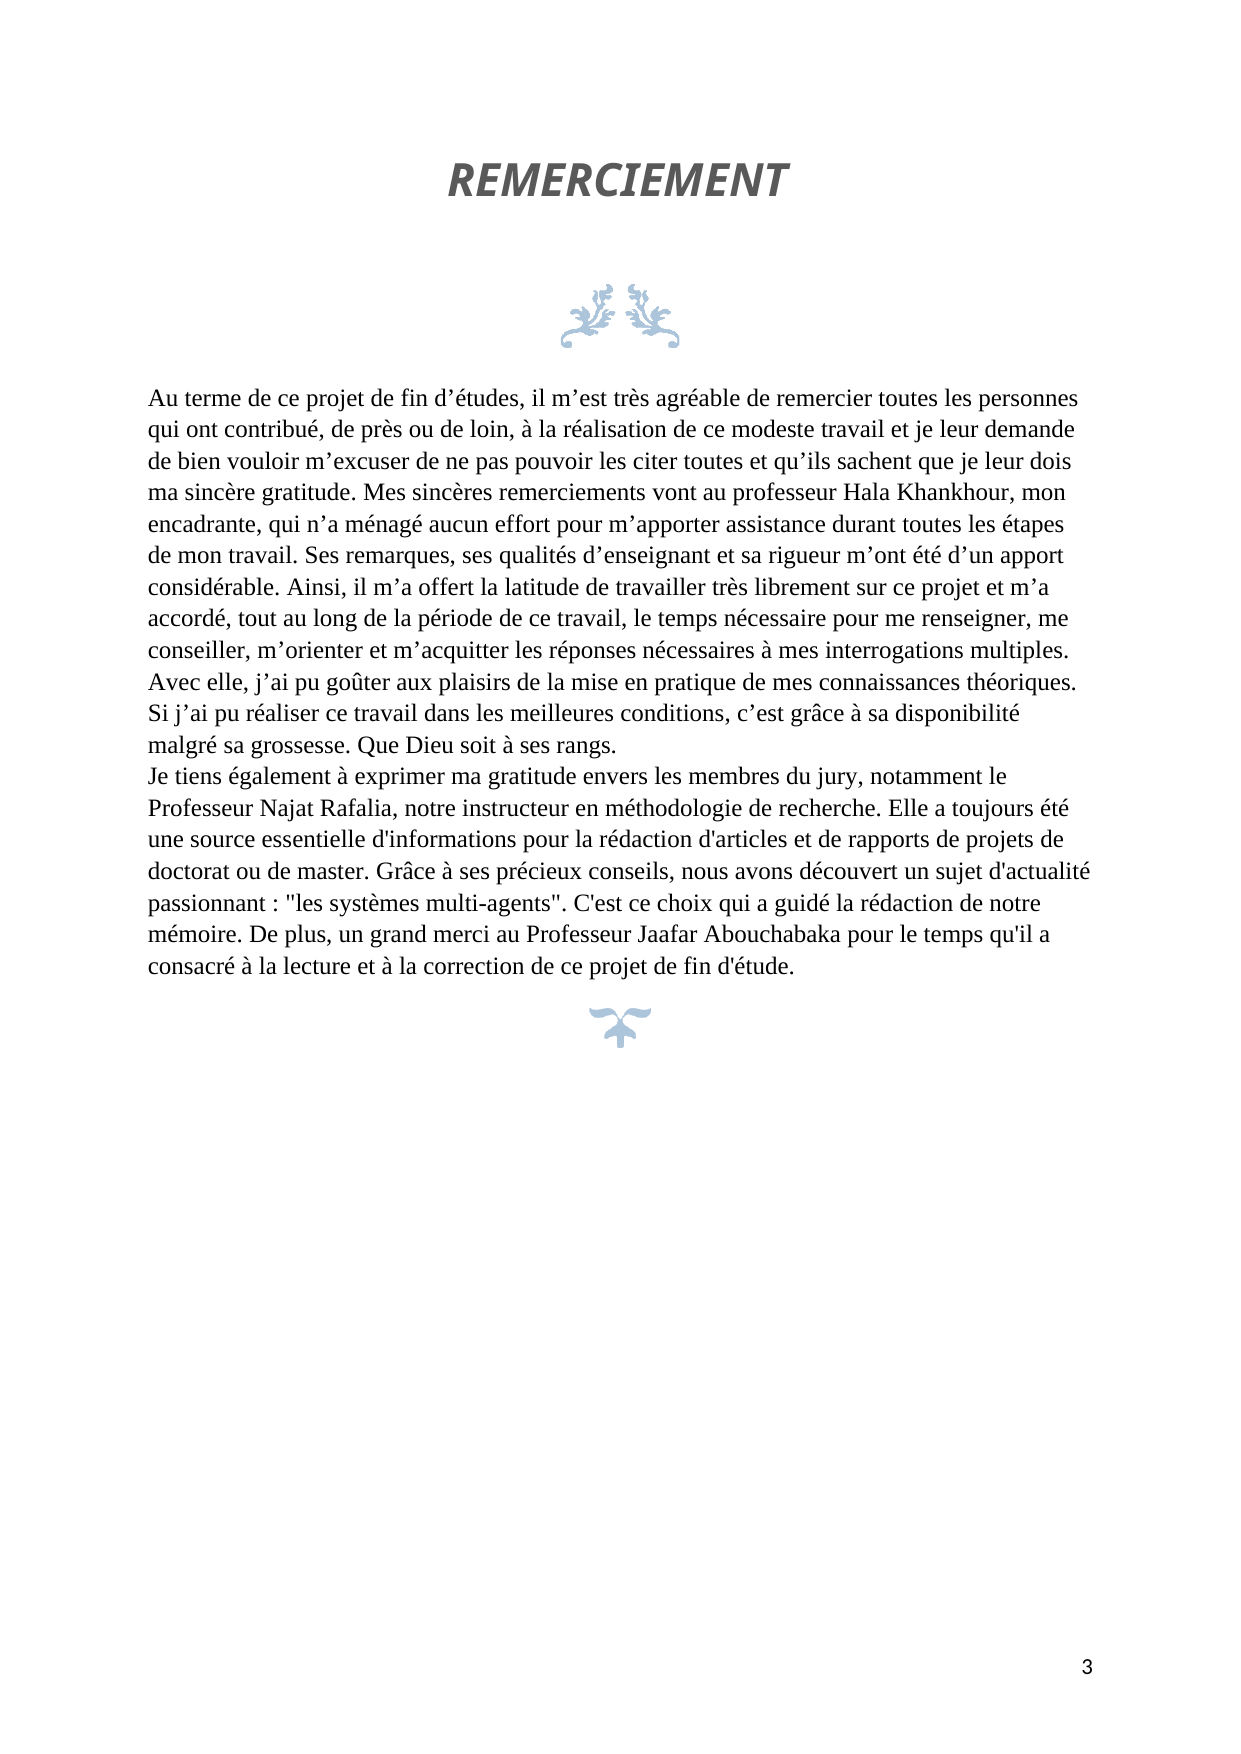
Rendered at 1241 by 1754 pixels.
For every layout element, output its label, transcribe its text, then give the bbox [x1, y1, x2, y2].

subtitle Au terme de ce projet de fin d’études, il m’est très agréable de remercier toutes les personnes qui ont contribué, de près ou de loin, à la réalisation de ce modeste travail et je leur demande de bien vouloir m’excuser de ne pas pouvoir les citer toutes et qu’ils sachent que je leur dois ma sincère gratitude. Mes sincères remerciements vont au professeur Hala Khankhour, mon encadrante, qui n’a ménagé aucun effort pour m’apporter assistance durant toutes les étapes de mon travail. Ses remarques, ses qualités d’enseignant et sa rigueur m’ont été d’un apport considérable. Ainsi, il m’a offert la latitude de travailler très librement sur ce projet et m’a accordé, tout au long de la période de ce travail, le temps nécessaire pour me renseigner, me conseiller, m’orienter et m’acquitter les réponses nécessaires à mes interrogations multiples. Avec elle, j’ai pu goûter aux plaisirs de la mise en pratique de mes connaissances théoriques. Si j’ai pu réaliser ce travail dans les meilleures conditions, c’est grâce à sa disponibilité malgré sa grossesse. Que Dieu soit à ses rangs. [148, 383, 1093, 758]
subtitle Je tiens également à exprimer ma gratitude envers les membres du jury, notamment le Professeur Najat Rafalia, notre instructeur en méthodologie de recherche. Elle a toujours été une source essentielle d'informations pour la rédaction d'articles et de rapports de projets de doctorat ou de master. Grâce à ses précieux conseils, nous avons découvert un sujet d'actualité passionnant : "les systèmes multi-agents". C'est ce choix qui a guidé la rédaction de notre mémoire. De plus, un grand merci au Professeur Jaafar Abouchabaka pour le temps qu'il a consacré à la lecture et à la correction de ce projet de fin d'étude. [148, 761, 1093, 979]
subtitle Remerciement [148, 148, 1093, 210]
